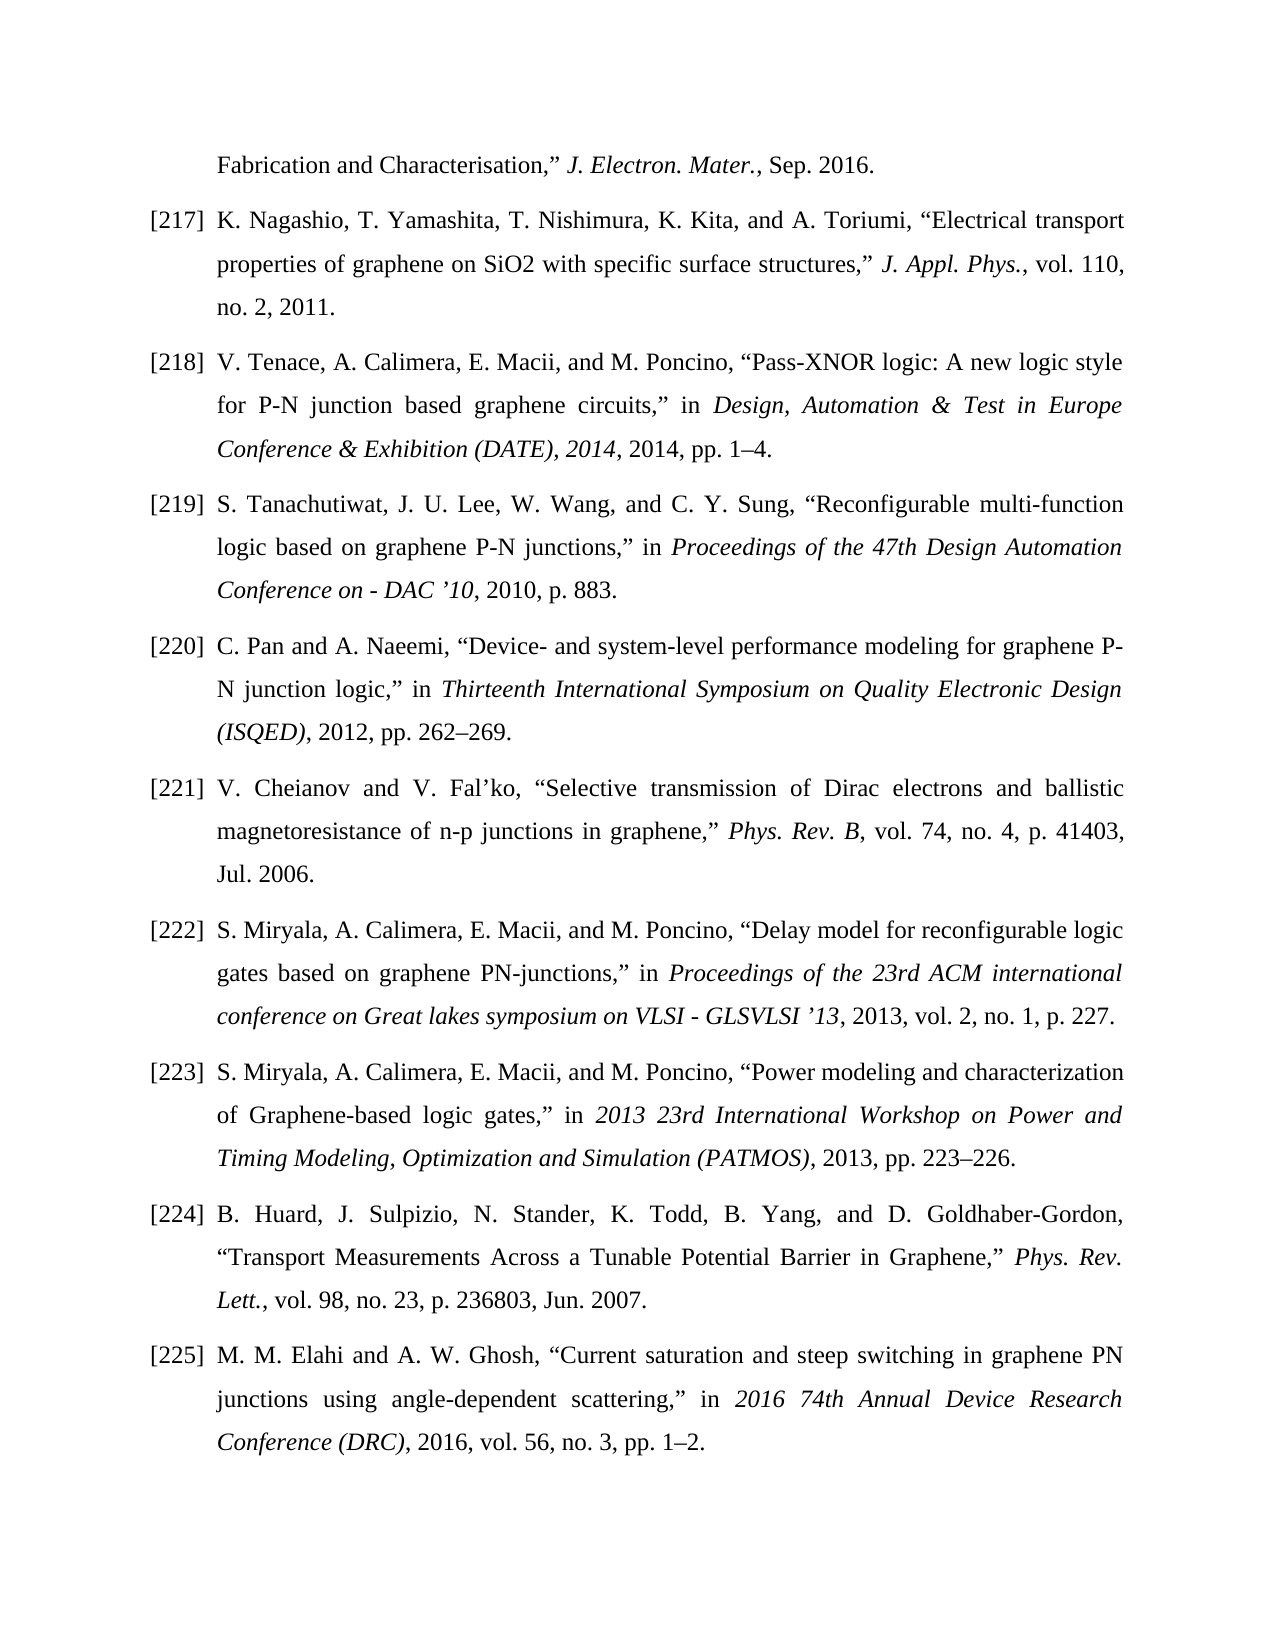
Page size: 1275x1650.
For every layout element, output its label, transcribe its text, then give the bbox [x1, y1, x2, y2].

text [223] S. Miryala, A. Calimera, E. Macii, and M. Poncino, “Power modeling and characterization of Graphene-based logic gates,” in 2013 23rd International Workshop on Power and Timing Modeling, Optimization and Simulation (PATMOS), 2013, pp. 223–226. [150, 1057, 1125, 1172]
text [221] V. Cheianov and V. Fal’ko, “Selective transmission of Dirac electrons and ballistic magnetoresistance of n-p junctions in graphene,” Phys. Rev. B, vol. 74, no. 4, p. 41403, Jul. 2006. [150, 773, 1125, 888]
text [225] M. M. Elahi and A. W. Ghosh, “Current saturation and steep switching in graphene PN junctions using angle-dependent scattering,” in 2016 74th Annual Device Research Conference (DRC), 2016, vol. 56, no. 3, pp. 1–2. [150, 1341, 1125, 1456]
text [150, 150, 1125, 179]
text [220] C. Pan and A. Naeemi, “Device- and system-level performance modeling for graphene P-N junction logic,” in Thirteenth International Symposium on Quality Electronic Design (ISQED), 2012, pp. 262–269. [150, 631, 1125, 746]
text [217] K. Nagashio, T. Yamashita, T. Nishimura, K. Kita, and A. Toriumi, “Electrical transport properties of graphene on SiO2 with specific surface structures,” J. Appl. Phys., vol. 110, no. 2, 2011. [150, 206, 1125, 321]
text [219] S. Tanachutiwat, J. U. Lee, W. Wang, and C. Y. Sung, “Reconfigurable multi-function logic based on graphene P-N junctions,” in Proceedings of the 47th Design Automation Conference on - DAC ’10, 2010, p. 883. [150, 489, 1125, 604]
text [224] B. Huard, J. Sulpizio, N. Stander, K. Todd, B. Yang, and D. Goldhaber-Gordon, “Transport Measurements Across a Tunable Potential Barrier in Graphene,” Phys. Rev. Lett., vol. 98, no. 23, p. 236803, Jun. 2007. [150, 1199, 1125, 1314]
text [222] S. Miryala, A. Calimera, E. Macii, and M. Poncino, “Delay model for reconfigurable logic gates based on graphene PN-junctions,” in Proceedings of the 23rd ACM international conference on Great lakes symposium on VLSI - GLSVLSI ’13, 2013, vol. 2, no. 1, p. 227. [150, 915, 1125, 1030]
text [218] V. Tenace, A. Calimera, E. Macii, and M. Poncino, “Pass-XNOR logic: A new logic style for P-N junction based graphene circuits,” in Design, Automation & Test in Europe Conference & Exhibition (DATE), 2014, 2014, pp. 1–4. [150, 347, 1125, 462]
